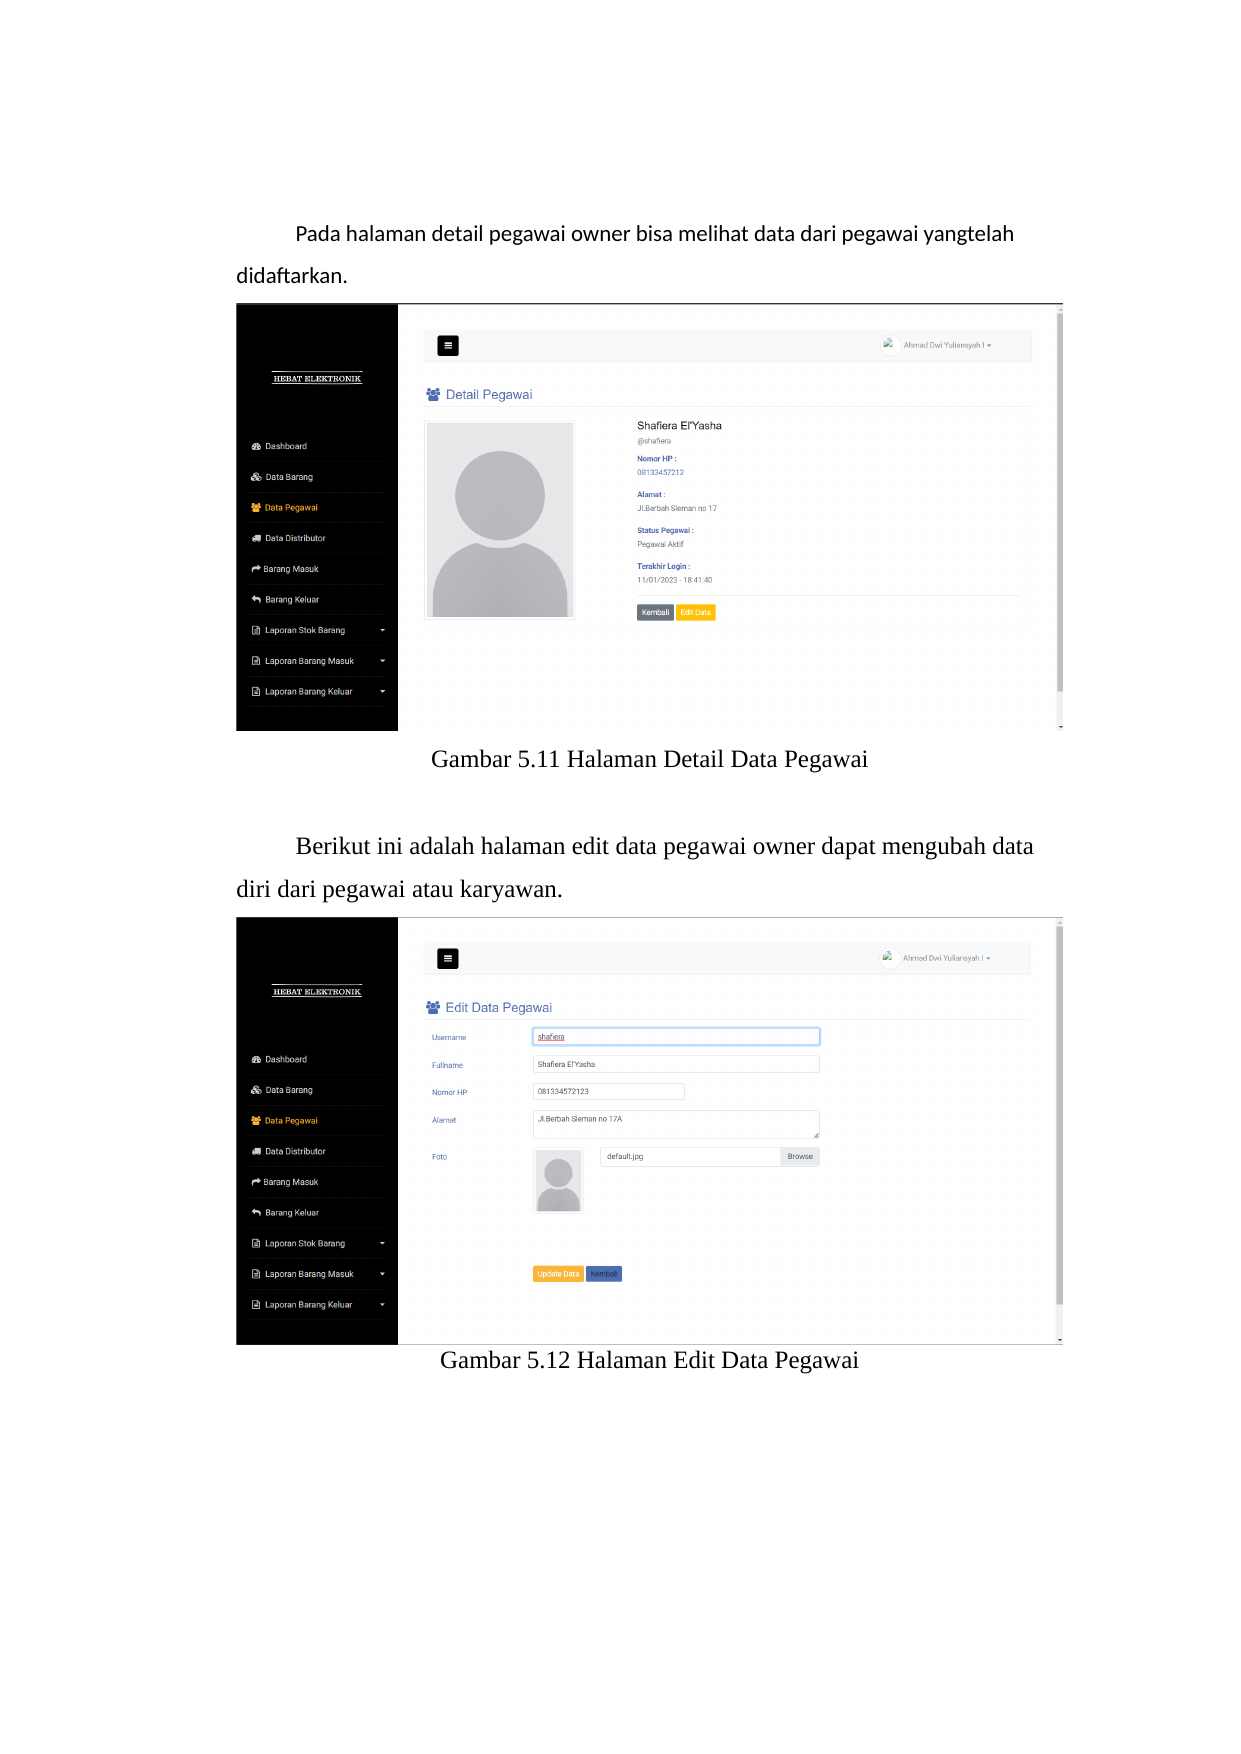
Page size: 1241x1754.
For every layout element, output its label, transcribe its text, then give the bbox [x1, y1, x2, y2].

text Berikut ini adalah halaman edit data pegawai owner dapat mengubah data diri dari pegawai atau karyawan. [236, 831, 1063, 903]
picture [236, 303, 1063, 731]
text Gambar 5.11 Halaman Detail Data Pegawai [236, 744, 1063, 773]
text Pada halaman detail pegawai owner bisa melihat data dari pegawai yangtelah didaftarkan. [236, 219, 1063, 289]
picture [236, 917, 1063, 1345]
text Gambar 5.12 Halaman Edit Data Pegawai [236, 1345, 1063, 1373]
